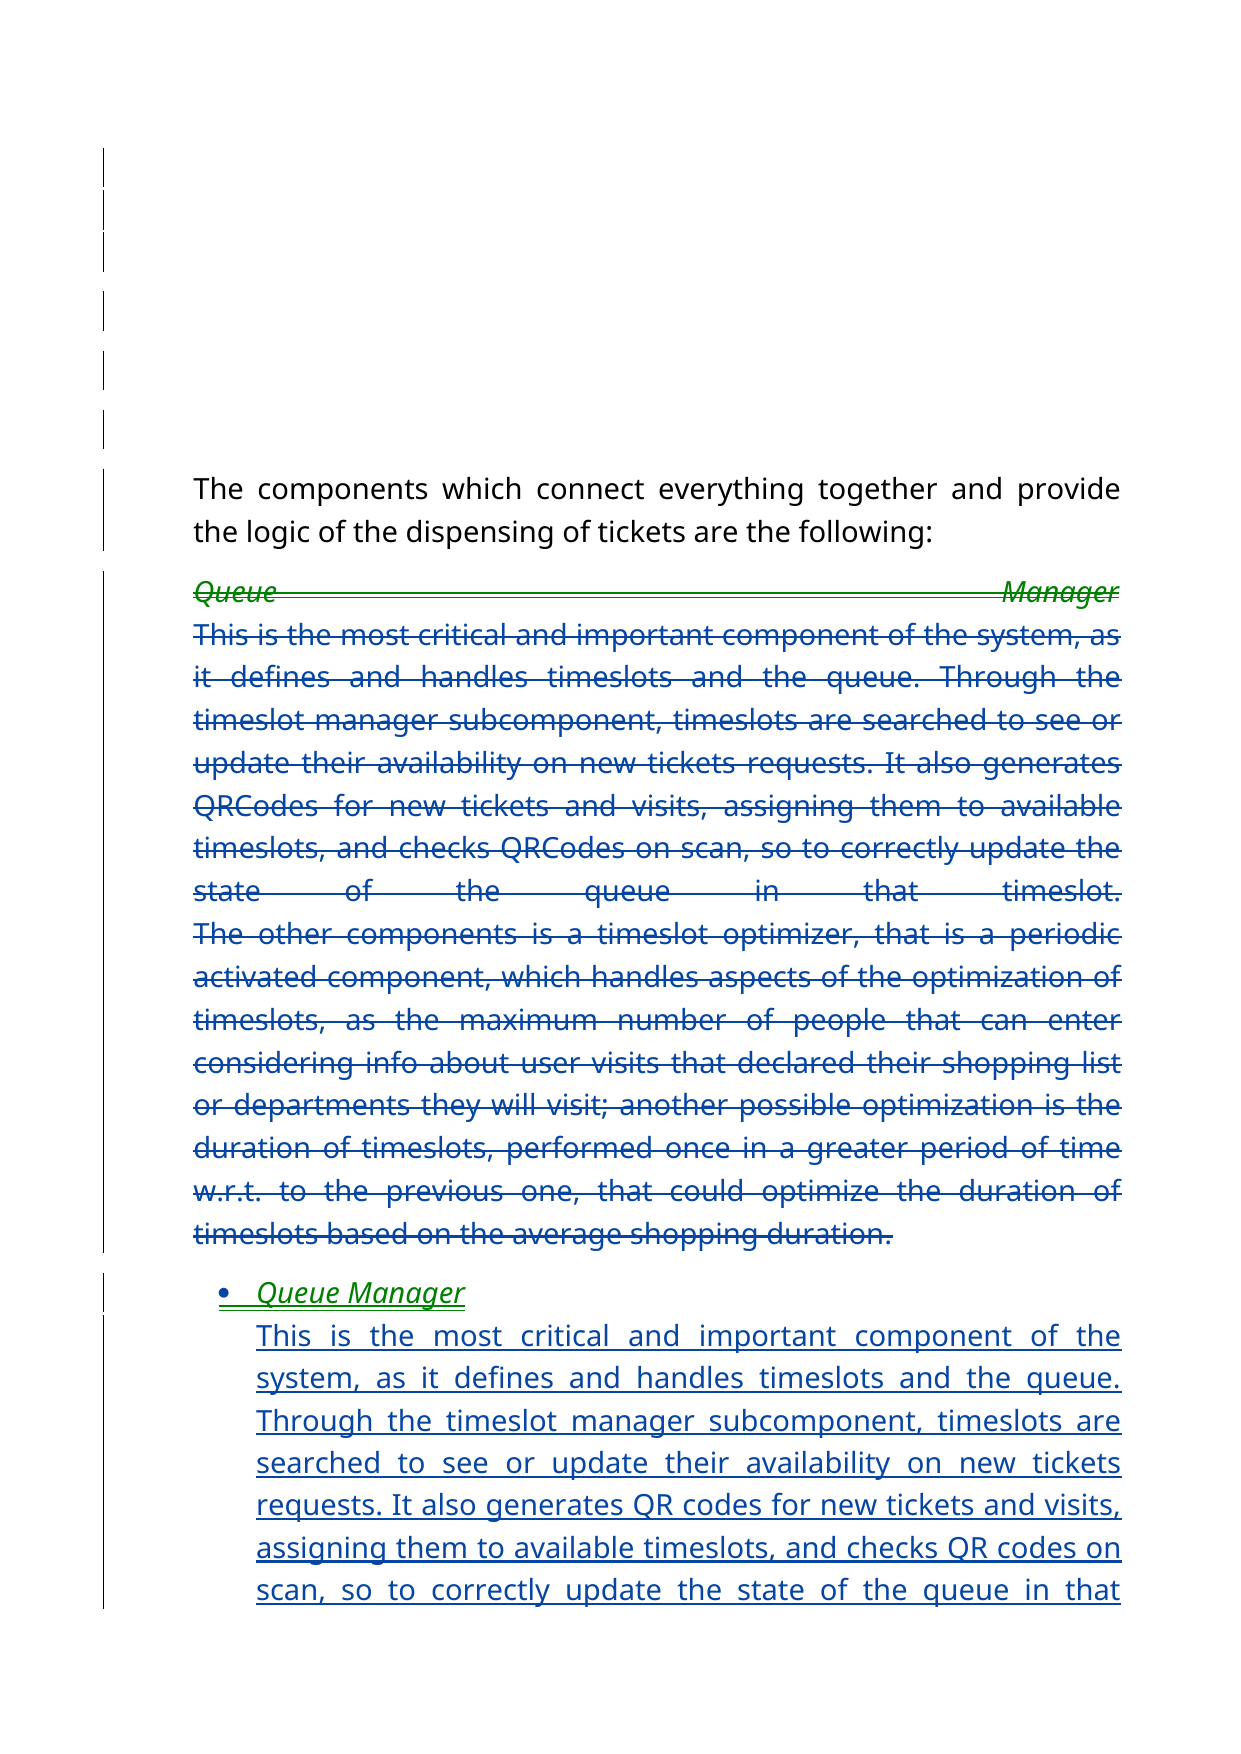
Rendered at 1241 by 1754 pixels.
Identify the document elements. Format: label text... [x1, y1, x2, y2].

text The components which connect everything together and provide the logic of the dispensing of tickets are the following: [193, 469, 1122, 551]
